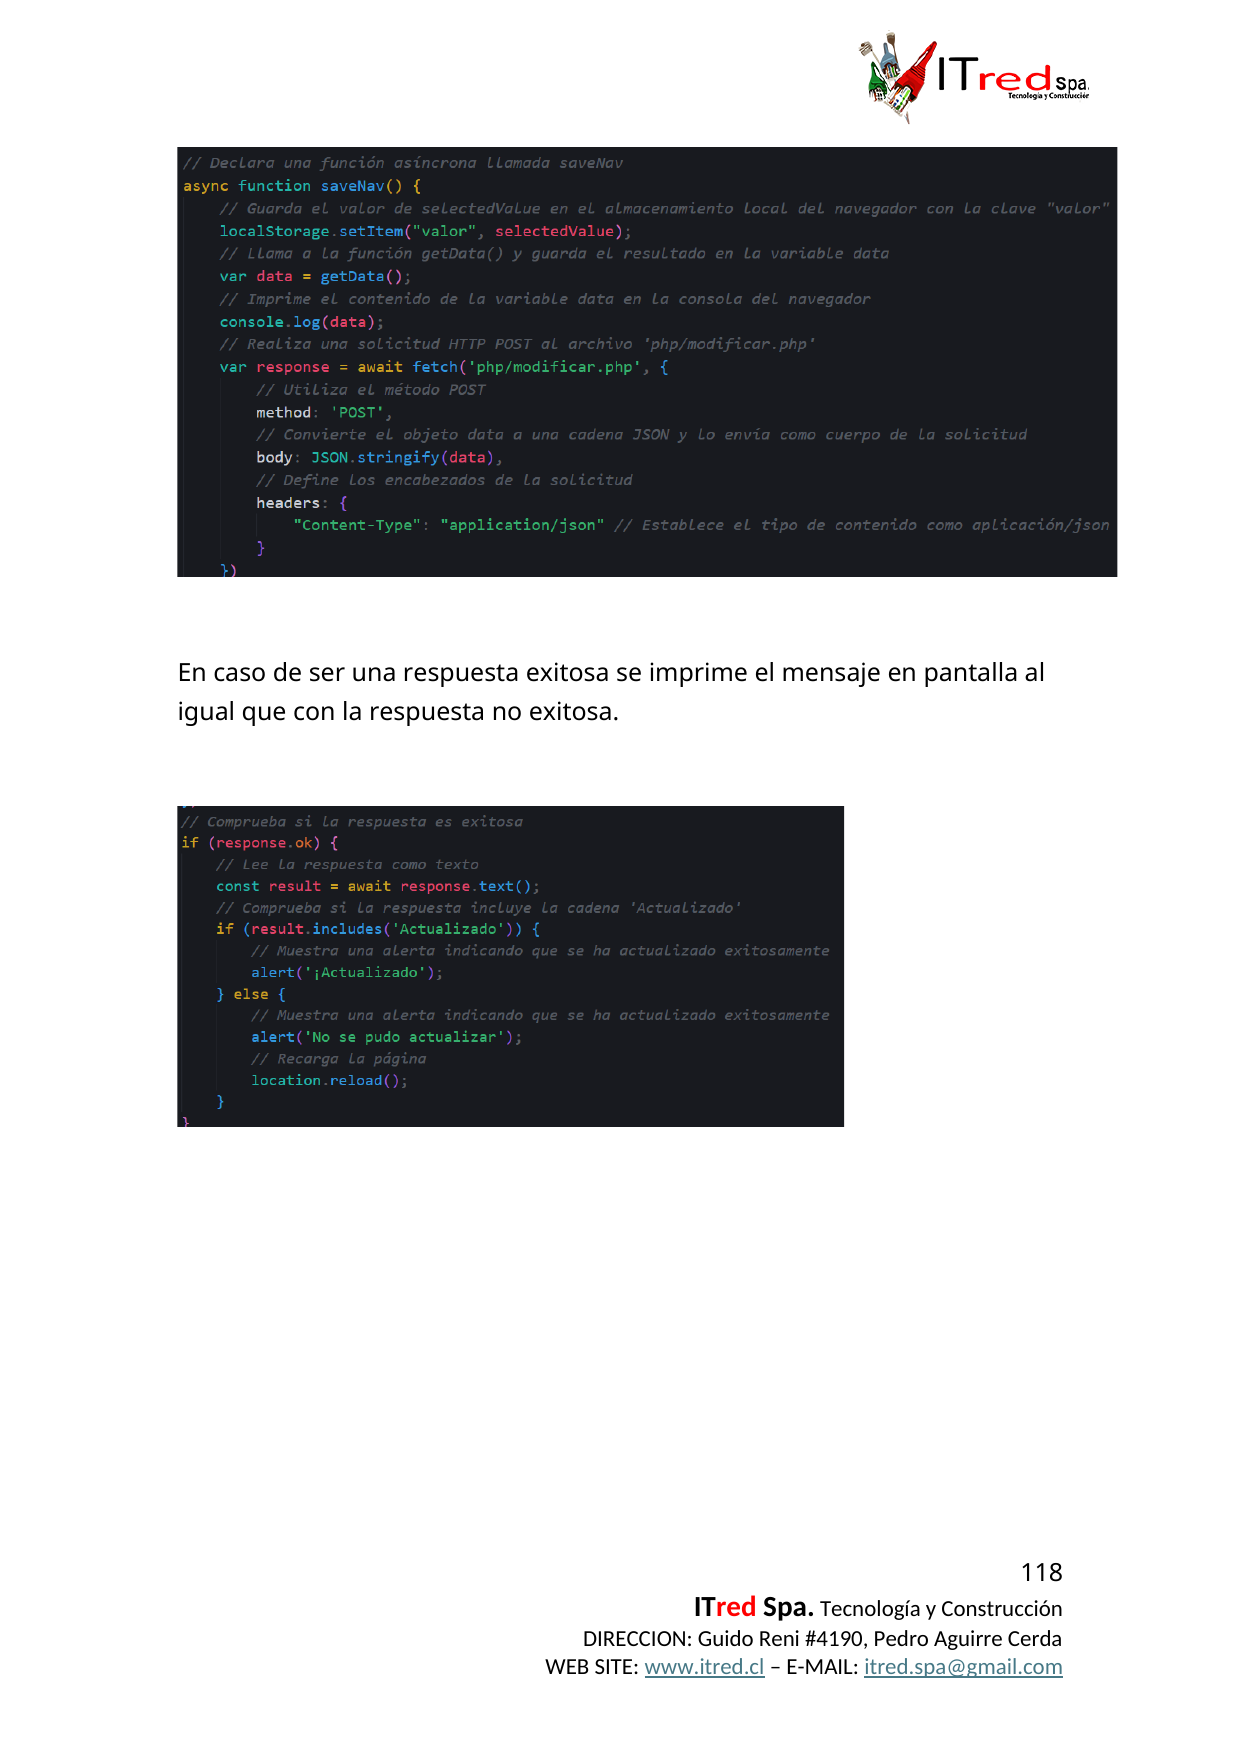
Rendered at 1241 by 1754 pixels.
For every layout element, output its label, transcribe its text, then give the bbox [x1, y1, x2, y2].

picture [177, 806, 845, 1127]
text En caso de ser una respuesta exitosa se imprime el mensaje en pantalla al igual que con la respuesta no exitosa. [177, 654, 1063, 728]
picture [857, 30, 1089, 124]
picture [177, 147, 1118, 577]
